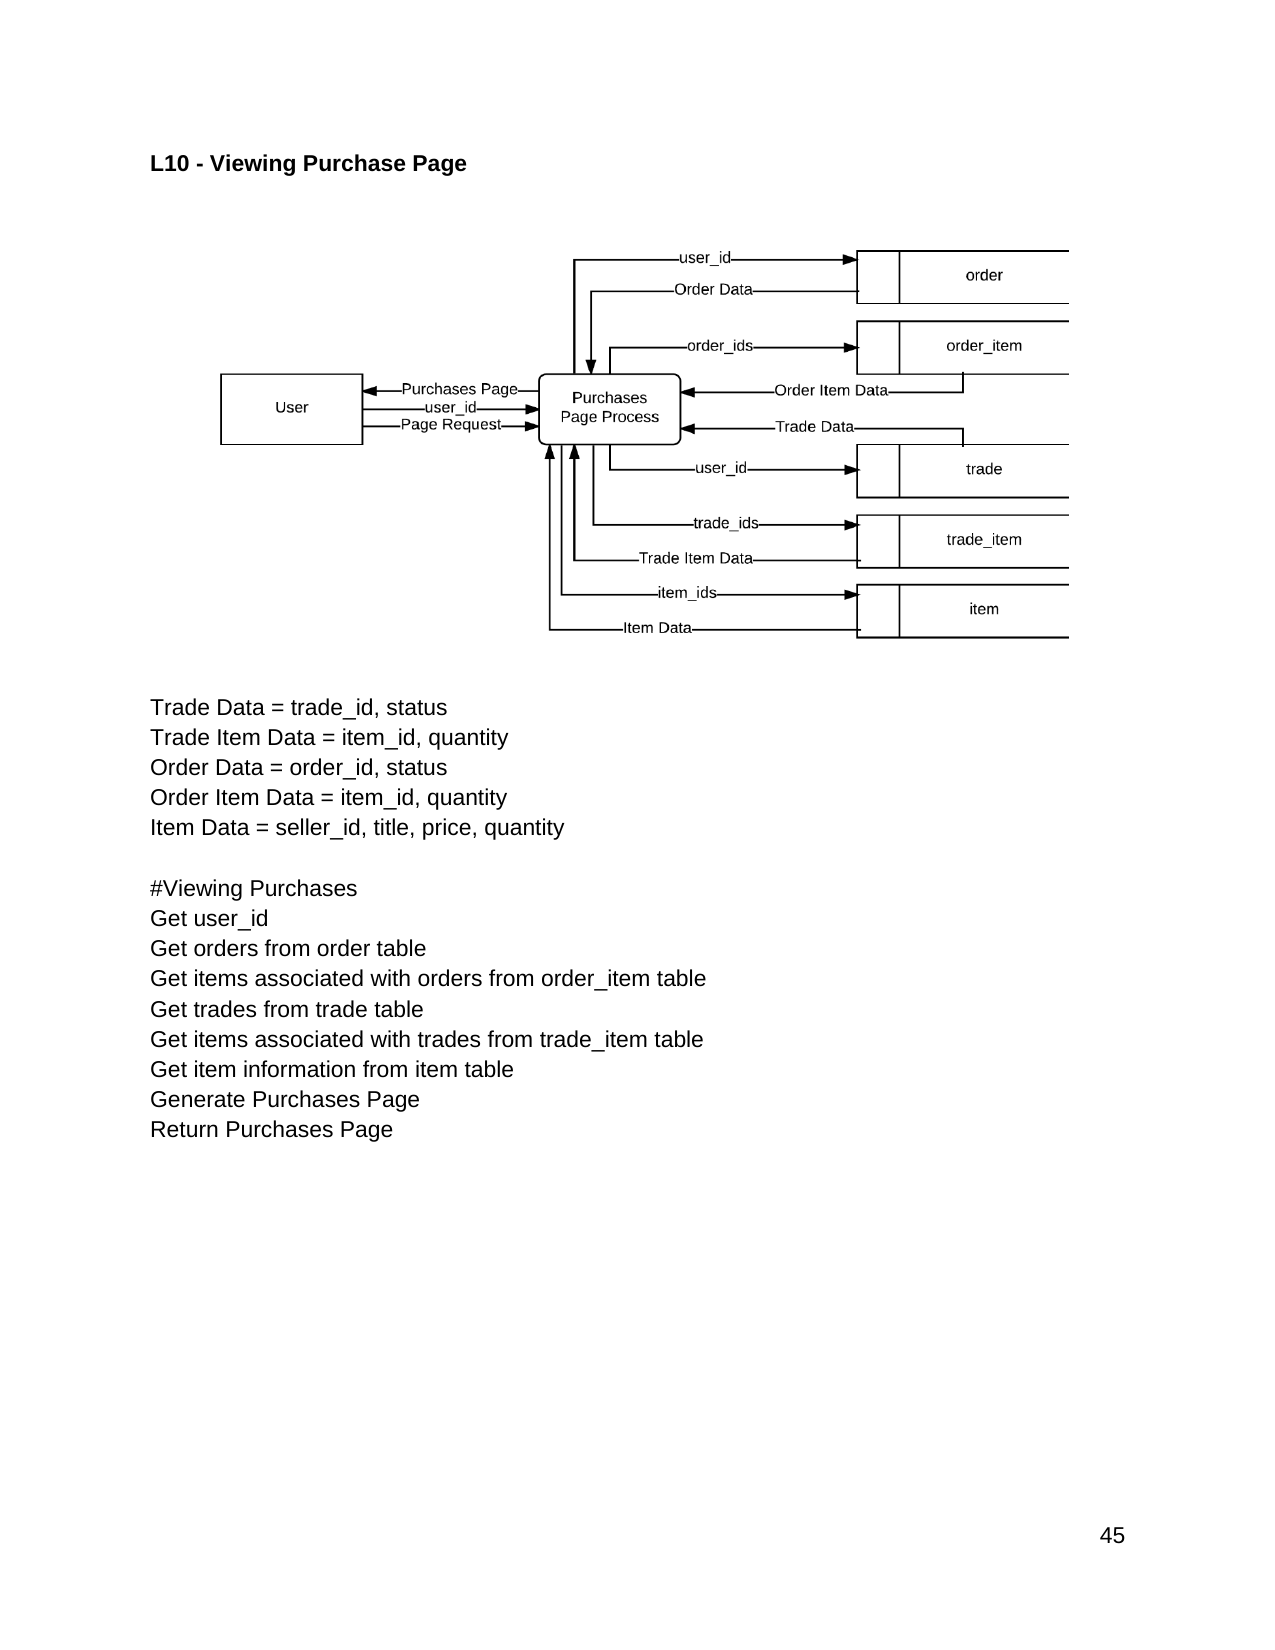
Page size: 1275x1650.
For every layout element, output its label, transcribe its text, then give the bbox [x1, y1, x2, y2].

text Trade Data = trade_id, status [150, 693, 1125, 720]
text Trade Item Data = item_id, quantity [150, 724, 1125, 750]
text Get item information from item table [150, 1056, 1125, 1082]
text Order Data = order_id, status [150, 754, 1125, 780]
text Get items associated with orders from order_item table [150, 965, 1125, 992]
text Get items associated with trades from trade_item table [150, 1026, 1125, 1052]
text #Viewing Purchases [150, 875, 1125, 901]
text Get user_id [150, 905, 1125, 931]
text Order Item Data = item_id, quantity [150, 784, 1125, 810]
picture [150, 180, 1127, 690]
text Get trades from trade table [150, 996, 1125, 1022]
text Generate Purchases Page [150, 1086, 1125, 1112]
text Item Data = seller_id, title, price, quantity [150, 814, 1125, 841]
text Get orders from order table [150, 935, 1125, 961]
text Return Purchases Page [150, 1116, 1125, 1143]
text L10 - Viewing Purchase Page [150, 150, 1125, 176]
